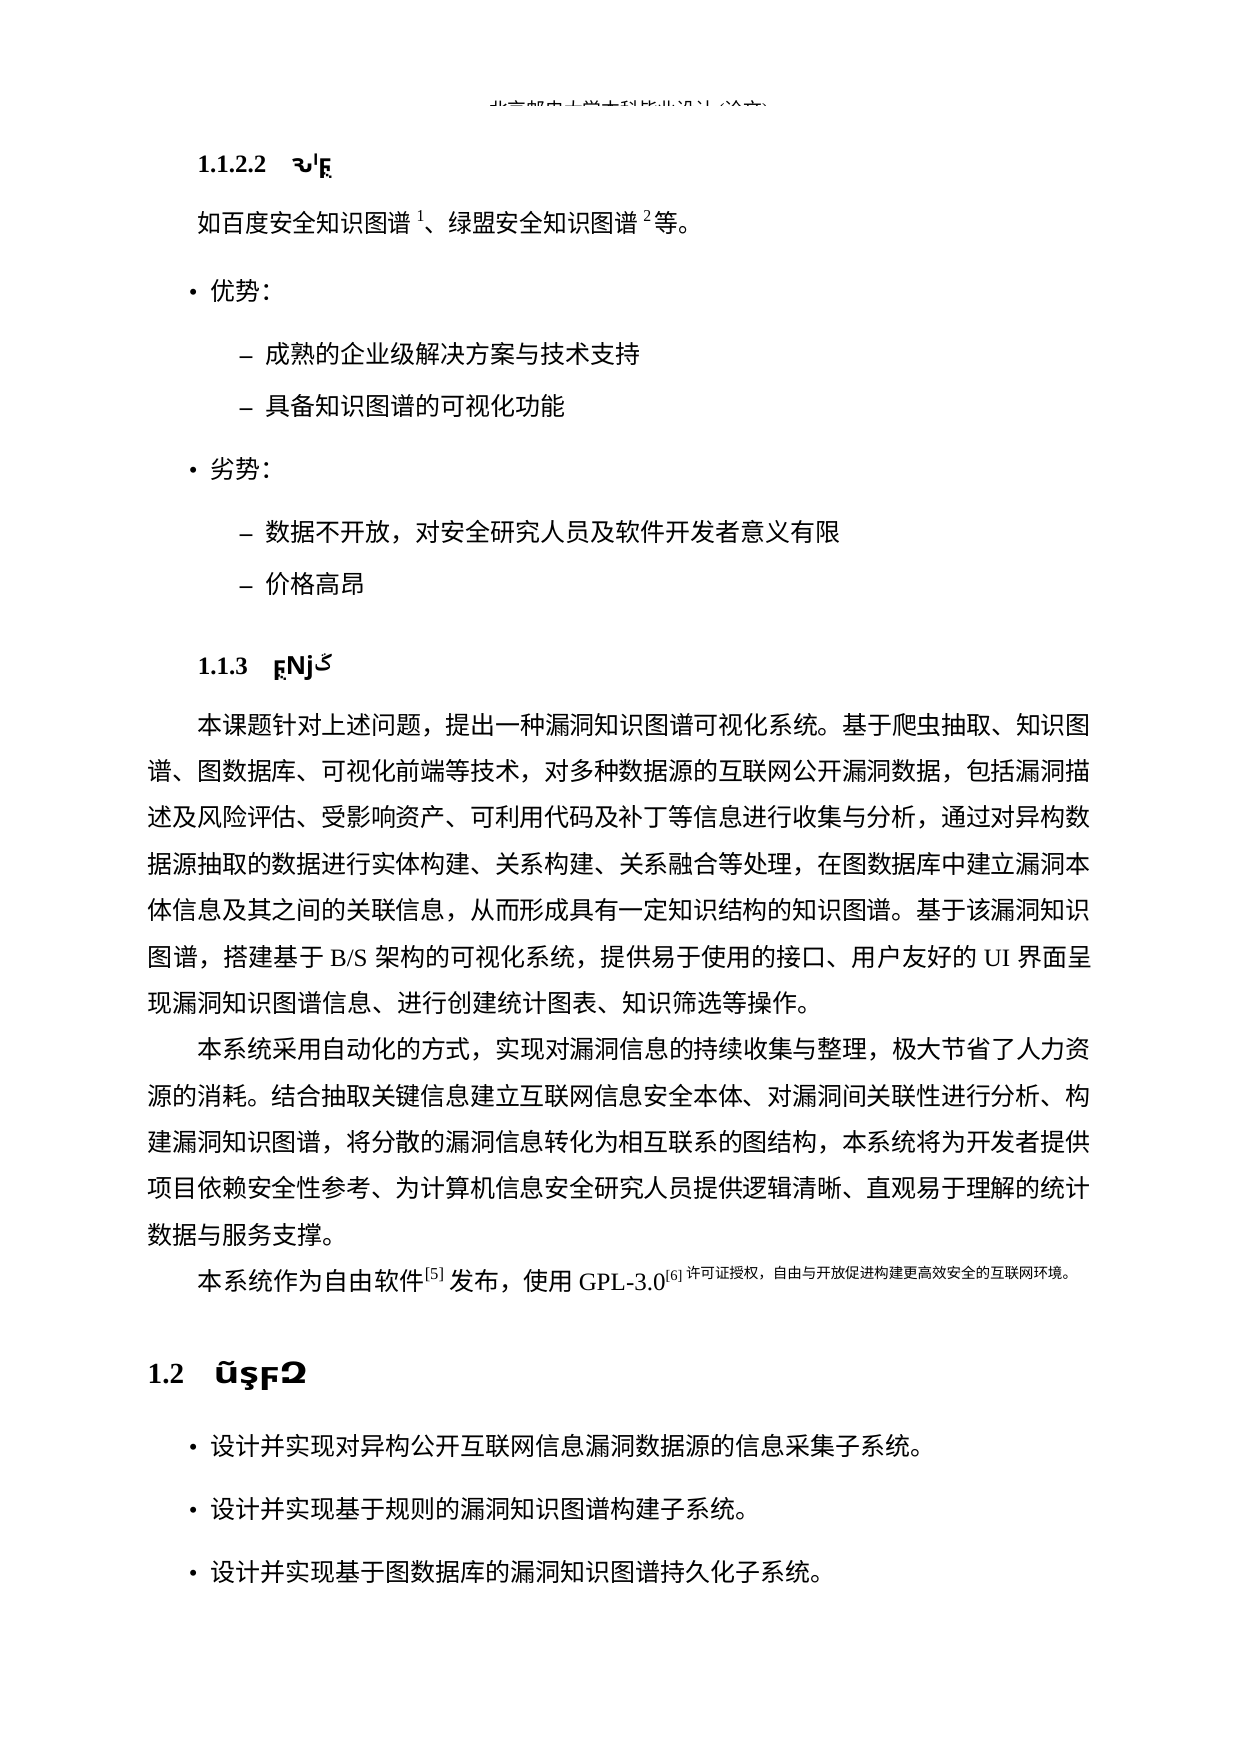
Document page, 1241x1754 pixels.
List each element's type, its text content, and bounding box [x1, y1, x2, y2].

list 数据不开放，对安全研究人员及软件开发者意义有限 [239, 512, 1123, 548]
list 设计并实现基于图数据库的漏洞知识图谱持久化子系统。 [188, 1552, 1123, 1588]
list 劣势： [188, 449, 1123, 486]
subtitle ԅˡֻϝ [197, 146, 1123, 180]
text 如百度安全知识图谱1、绿盟安全知识图谱2等。 [198, 203, 1123, 240]
subtitle ũşϝԶ [147, 1352, 1123, 1392]
list 优势： [188, 271, 1123, 308]
list 设计并实现对异构公开互联网信息漏洞数据源的信息采集子系统。 [188, 1426, 1123, 1463]
list 设计并实现基于规则的漏洞知识图谱构建子系统。 [188, 1489, 1123, 1526]
text 本系统作为自由软件[5] 发布，使用 GPL-3.0[6] 许可证授权，自由与开放促进构建更高效安全的互联网环境。 [148, 1261, 1093, 1298]
list 成熟的企业级解决方案与技术支持 [239, 334, 1123, 370]
text 本课题针对上述问题，提出一种漏洞知识图谱可视化系统。基于爬虫抽取、知识图谱、图数据库、可视化前端等技术，对多种数据源的互联网公开漏洞数据，包括漏洞描述及风险评估、受影响资产、可利用代码及补丁等信息进行收集与分析，通过对异构数据源抽取的数据进行实体构建、关系构建、关系融合等处理，在图数据库中建立漏洞本体信息及其之间的关联信息，从而形成具有一定知识结构的知识图谱。基于该漏洞知识图谱，搭建基于 B/S 架构的可视化系统，提供易于使用的接口、用户友好的 UI 界面呈现漏洞知识图谱信息、进行创建统计图表、知识筛选等操作。 [148, 705, 1093, 1019]
subtitle 1.1.3 ֻϝǋػ [198, 648, 1123, 682]
list 具备知识图谱的可视化功能 [239, 387, 1123, 423]
list 价格高昂 [239, 565, 1123, 601]
text 本系统采用自动化的方式，实现对漏洞信息的持续收集与整理，极大节省了人力资源的消耗。结合抽取关键信息建立互联网信息安全本体、对漏洞间关联性进行分析、构建漏洞知识图谱，将分散的漏洞信息转化为相互联系的图结构，本系统将为开发者提供项目依赖安全性参考、为计算机信息安全研究人员提供逻辑清晰、直观易于理解的统计数据与服务支撑。 [148, 1030, 1093, 1251]
